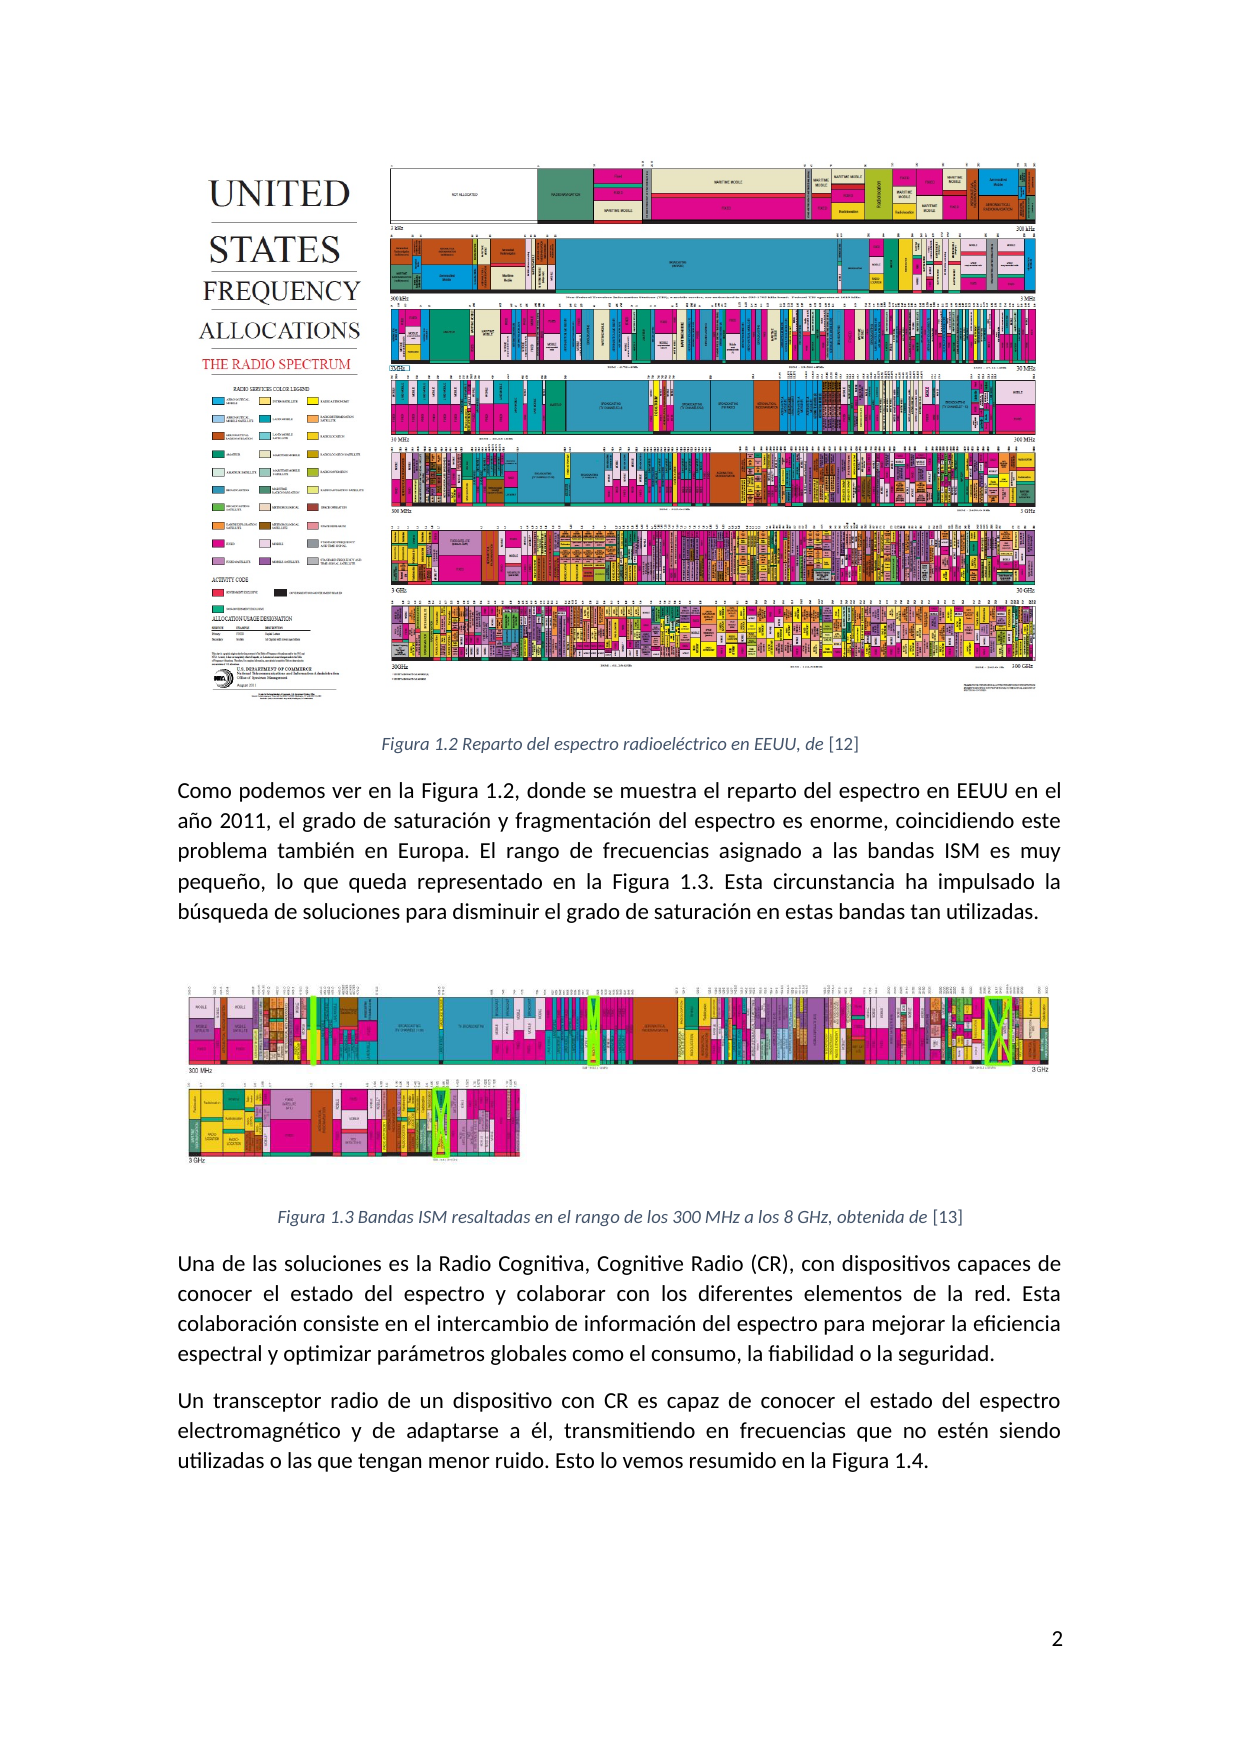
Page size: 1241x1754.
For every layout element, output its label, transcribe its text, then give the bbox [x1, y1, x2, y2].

text Como podemos ver en la Figura 1.2, donde se muestra el reparto del espectro en EEUU en el año 2011, el grado de saturación y fragmentación del espectro es enorme, coincidiendo este problema también en Europa. El rango de frecuencias asignado a las bandas ISM es muy pequeño, lo que queda representado en la Figura 1.3. Esta circunstancia ha impulsado la búsqueda de soluciones para disminuir el grado de saturación en estas bandas tan utilizadas. [177, 776, 1063, 925]
picture [177, 973, 1063, 1187]
picture [177, 147, 1063, 714]
text Figura 1.2 Reparto del espectro radioeléctrico en EEUU, de [12] [177, 732, 1063, 755]
text Una de las soluciones es la Radio Cognitiva, Cognitive Radio (CR), con dispositivos capaces de conocer el estado del espectro y colaborar con los diferentes elementos de la red. Esta colaboración consiste en el intercambio de información del espectro para mejorar la eficiencia espectral y optimizar parámetros globales como el consumo, la fiabilidad o la seguridad. [177, 1249, 1063, 1367]
text Un transceptor radio de un dispositivo con CR es capaz de conocer el estado del espectro electromagnético y de adaptarse a él, transmitiendo en frecuencias que no estén siendo utilizadas o las que tengan menor ruido. Esto lo vemos resumido en la Figura 1.4. [177, 1386, 1063, 1474]
text Figura 1.3 Bandas ISM resaltadas en el rango de los 300 MHz a los 8 GHz, obtenida de [13] [177, 1205, 1063, 1228]
